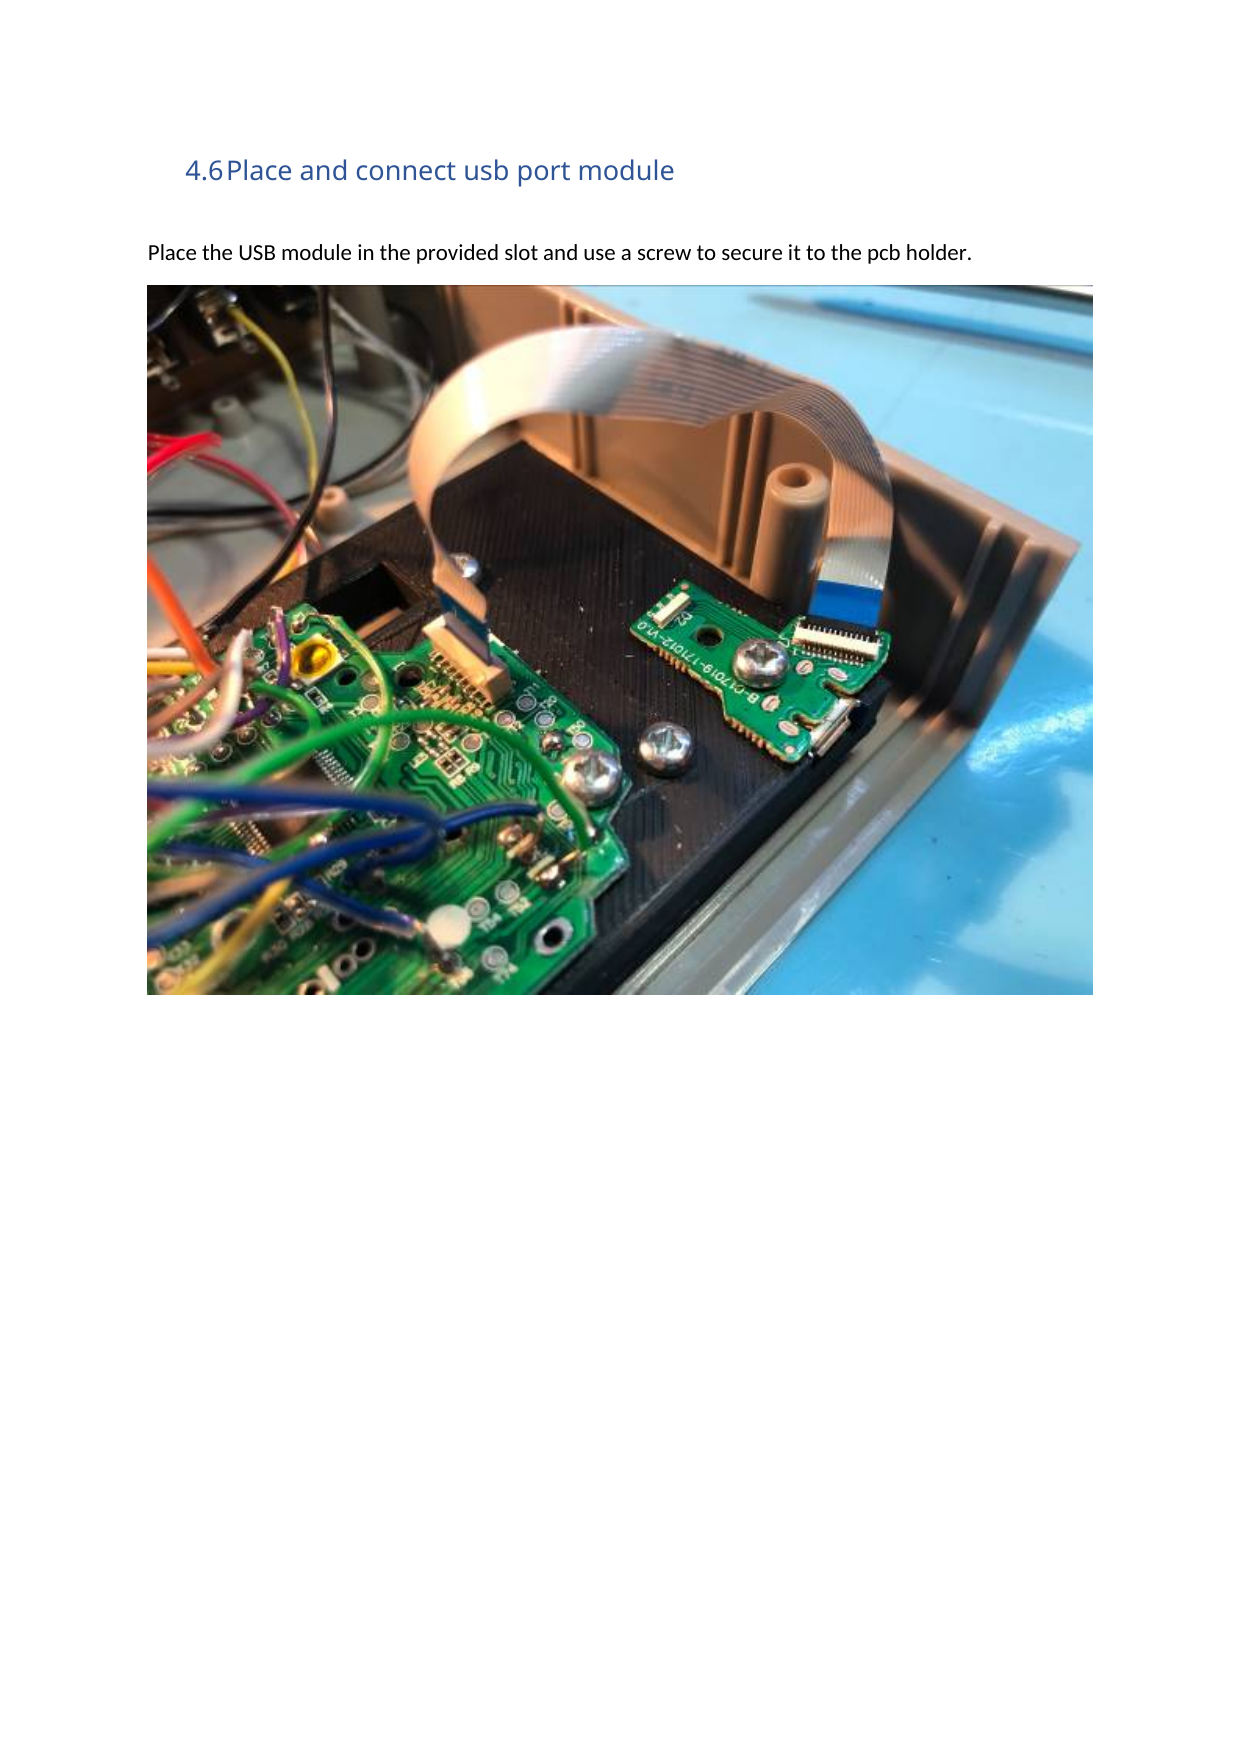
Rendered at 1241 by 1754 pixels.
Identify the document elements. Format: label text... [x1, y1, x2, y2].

picture [147, 285, 1093, 995]
subtitle Place and connect usb port module [185, 152, 1093, 189]
text Place the USB module in the provided slot and use a screw to secure it to the pcb holder. [148, 238, 1093, 266]
